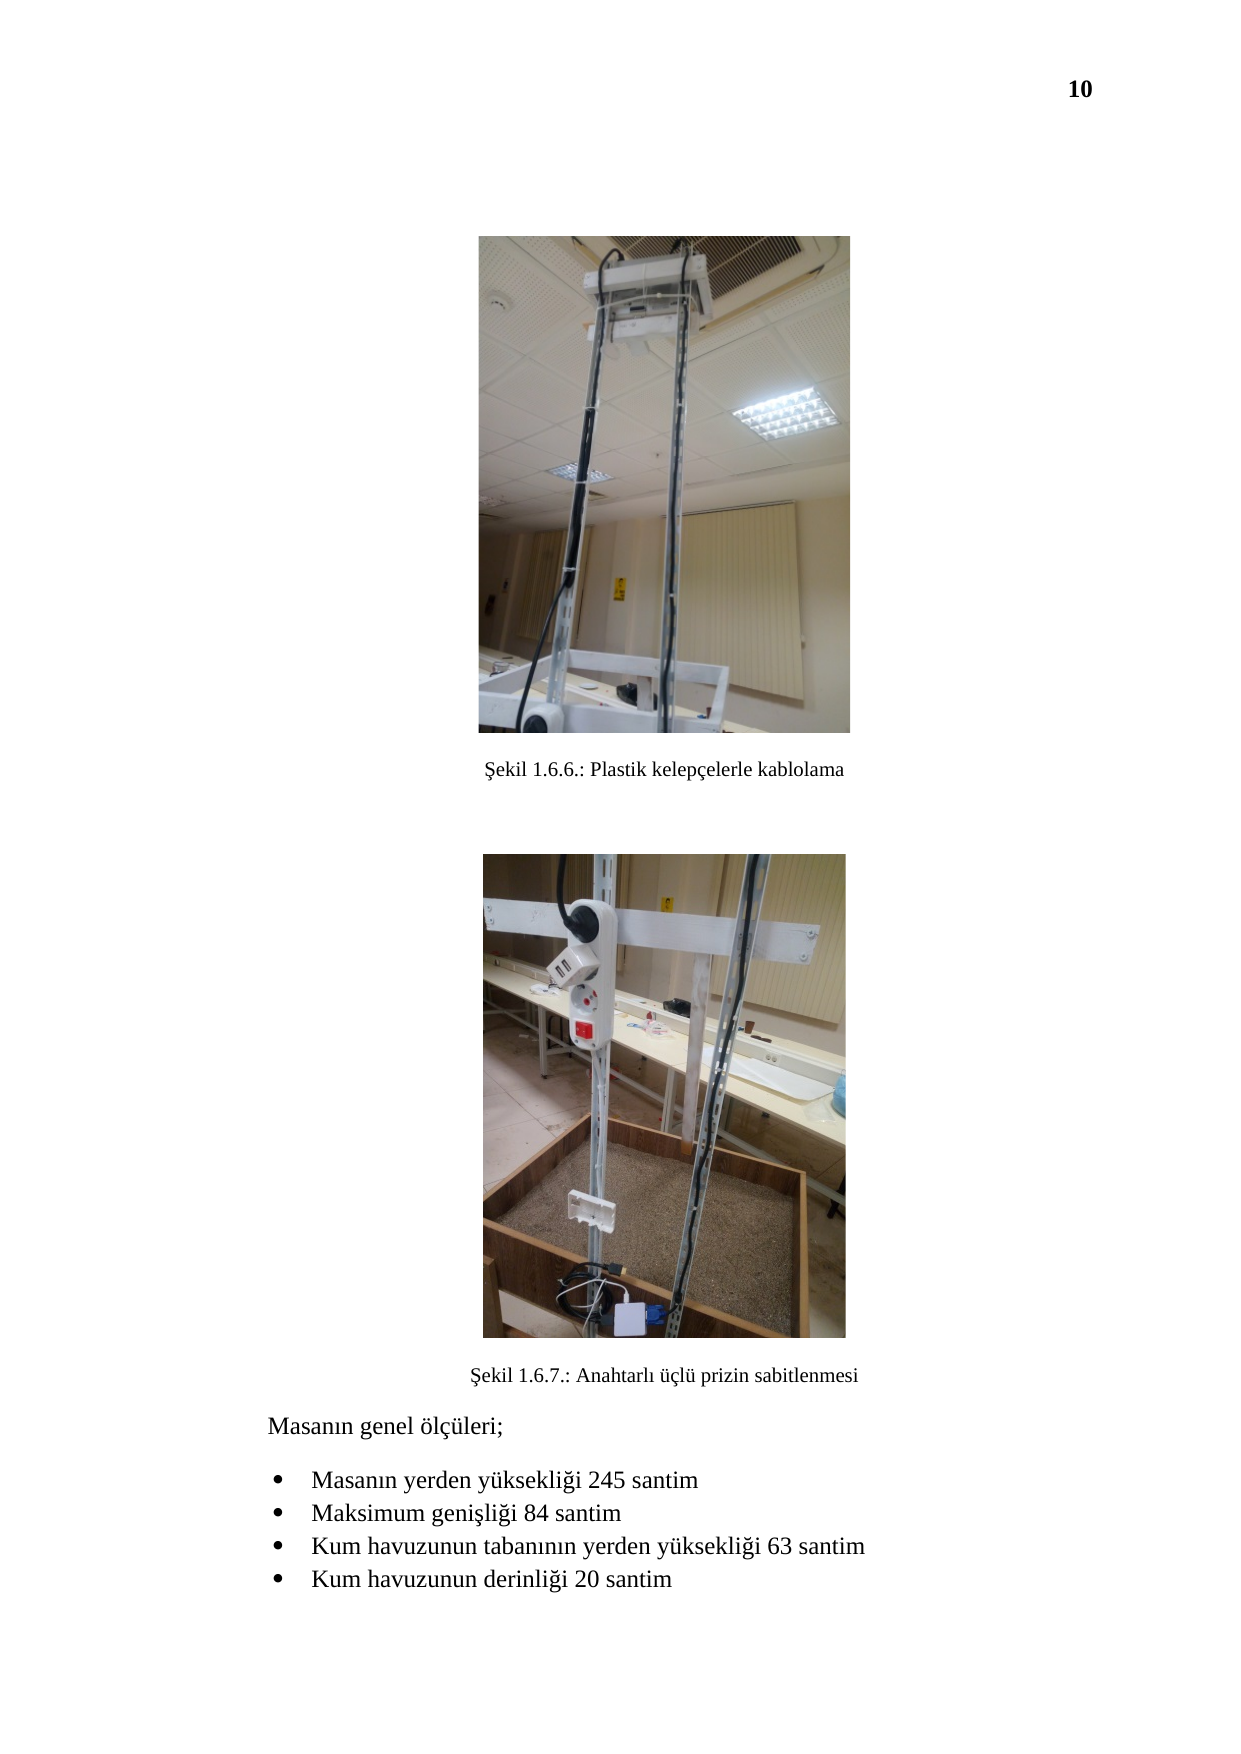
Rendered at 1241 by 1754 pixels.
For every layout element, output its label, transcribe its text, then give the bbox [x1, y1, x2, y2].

text Şekil 1.6.7.: Anahtarlı üçlü prizin sabitlenmesi [236, 1362, 1092, 1387]
picture [478, 236, 851, 733]
text Şekil 1.6.6.: Plastik kelepçelerle kablolama [236, 757, 1092, 781]
list Kum havuzunun tabanının yerden yüksekliği 63 santim [274, 1531, 1092, 1559]
text Masanın genel ölçüleri; [236, 1411, 1092, 1440]
picture [483, 854, 846, 1338]
list Maksimum genişliği 84 santim [274, 1498, 1092, 1527]
list Kum havuzunun derinliği 20 santim [274, 1564, 1092, 1593]
list Masanın yerden yüksekliği 245 santim [274, 1465, 1092, 1493]
